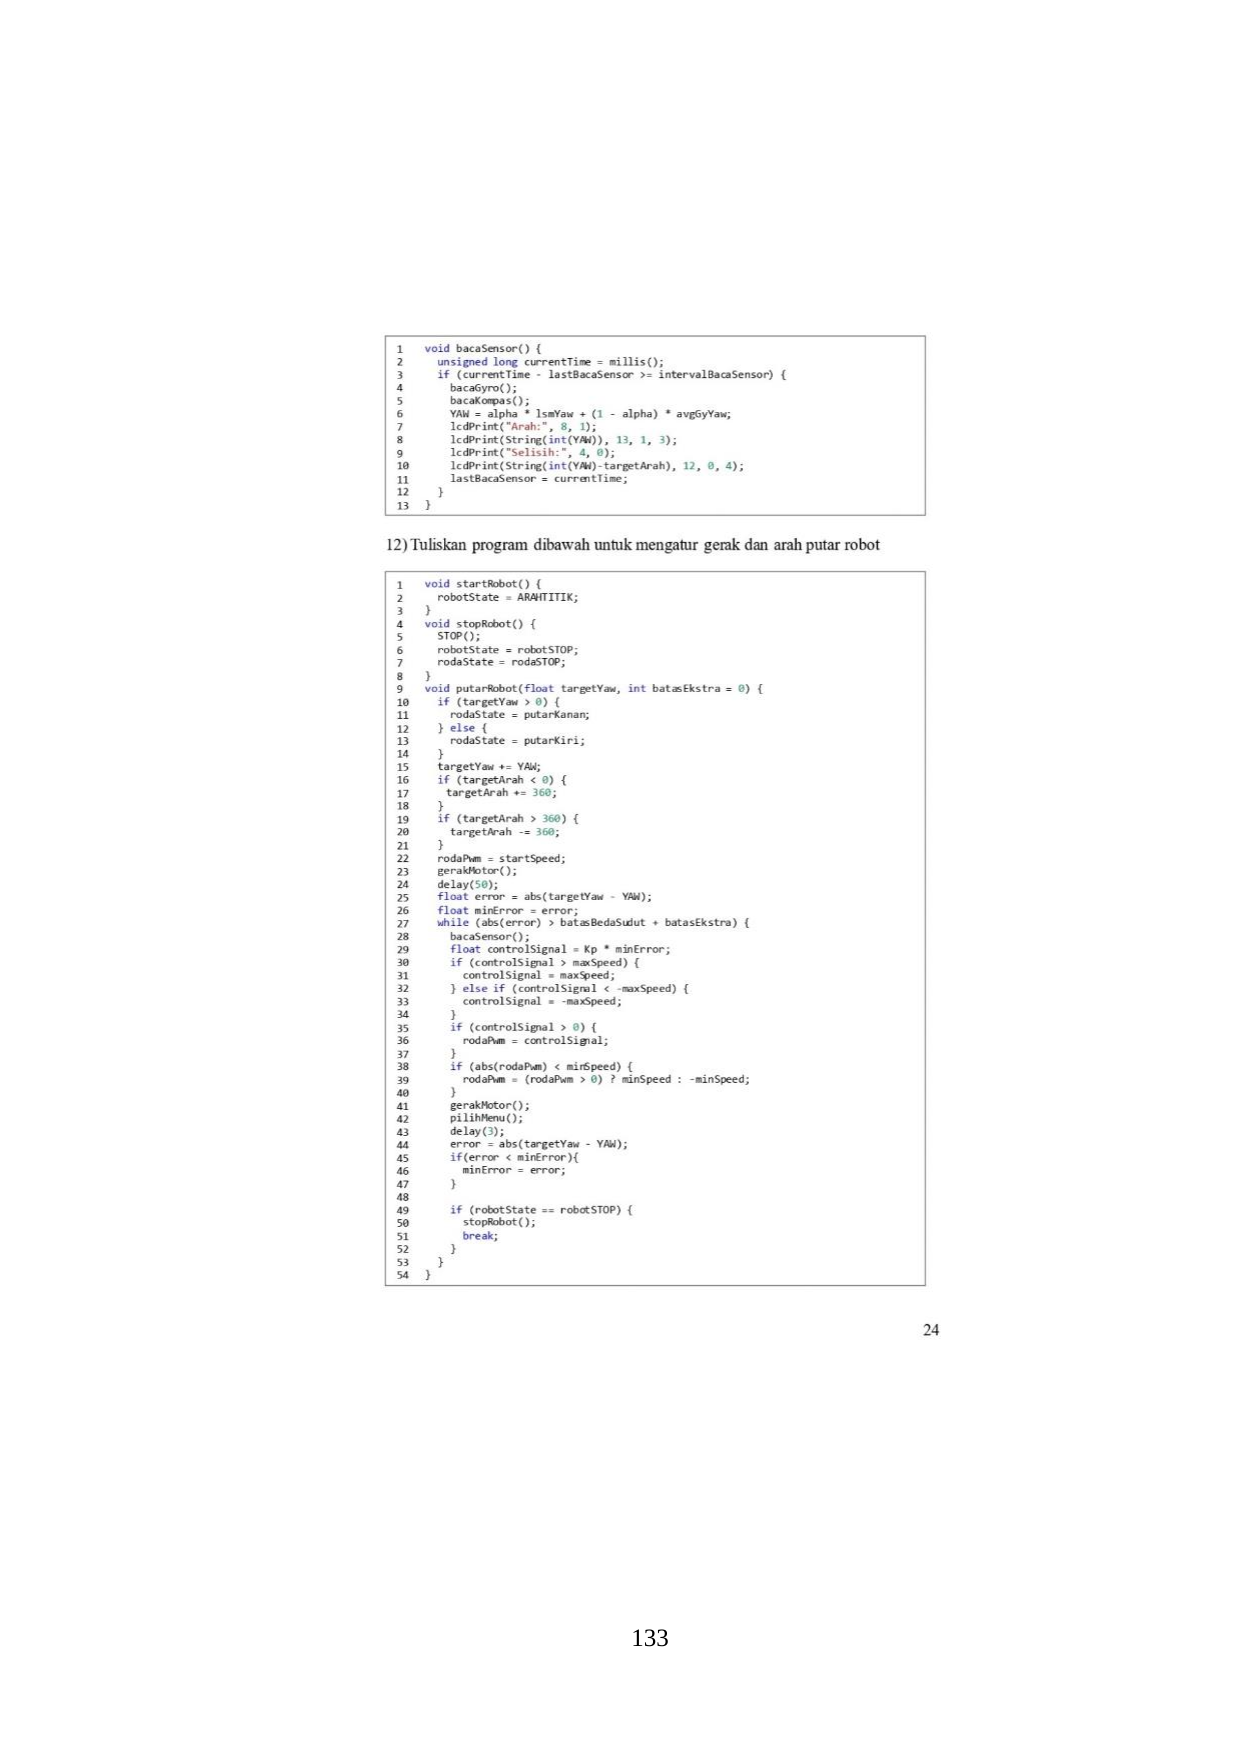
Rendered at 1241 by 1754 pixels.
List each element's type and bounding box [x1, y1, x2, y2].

picture [236, 236, 1063, 1406]
